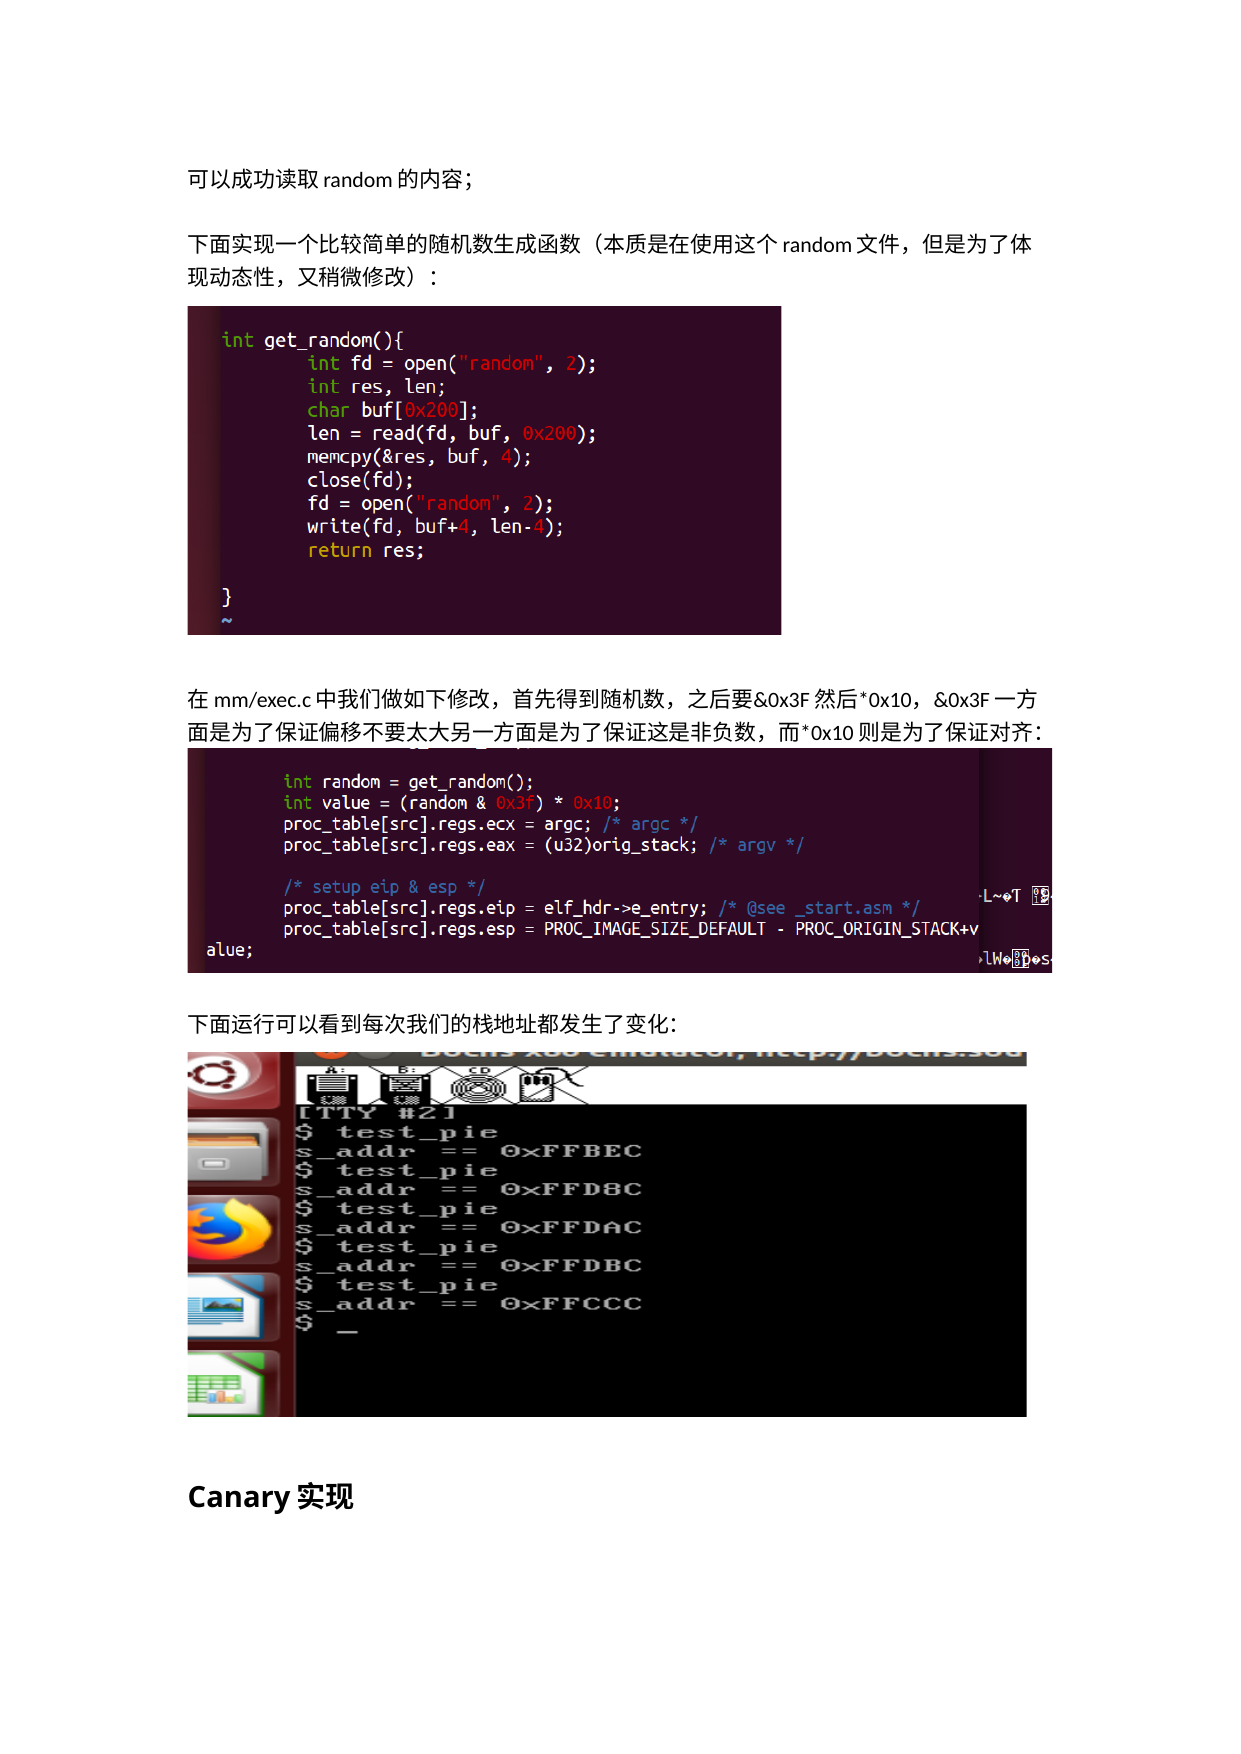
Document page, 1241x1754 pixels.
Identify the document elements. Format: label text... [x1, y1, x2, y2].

list 下面实现一个比较简单的随机数生成函数（本质是在使用这个random文件，但是为了体现动态性，又稍微修改）： [187, 227, 1053, 292]
text Canary实现 [187, 1462, 1053, 1527]
picture [187, 1052, 1027, 1417]
picture [187, 748, 1053, 973]
list 在mm/exec.c中我们做如下修改，首先得到随机数，之后要&0x3F然后*0x10，&0x3F一方面是为了保证偏移不要太大另一方面是为了保证这是非负数，而*0x10则是为了保证对齐： [187, 682, 1053, 747]
list 可以成功读取random的内容； [187, 162, 1053, 194]
list 下面运行可以看到每次我们的栈地址都发生了变化： [187, 1007, 1053, 1039]
picture [187, 306, 782, 635]
